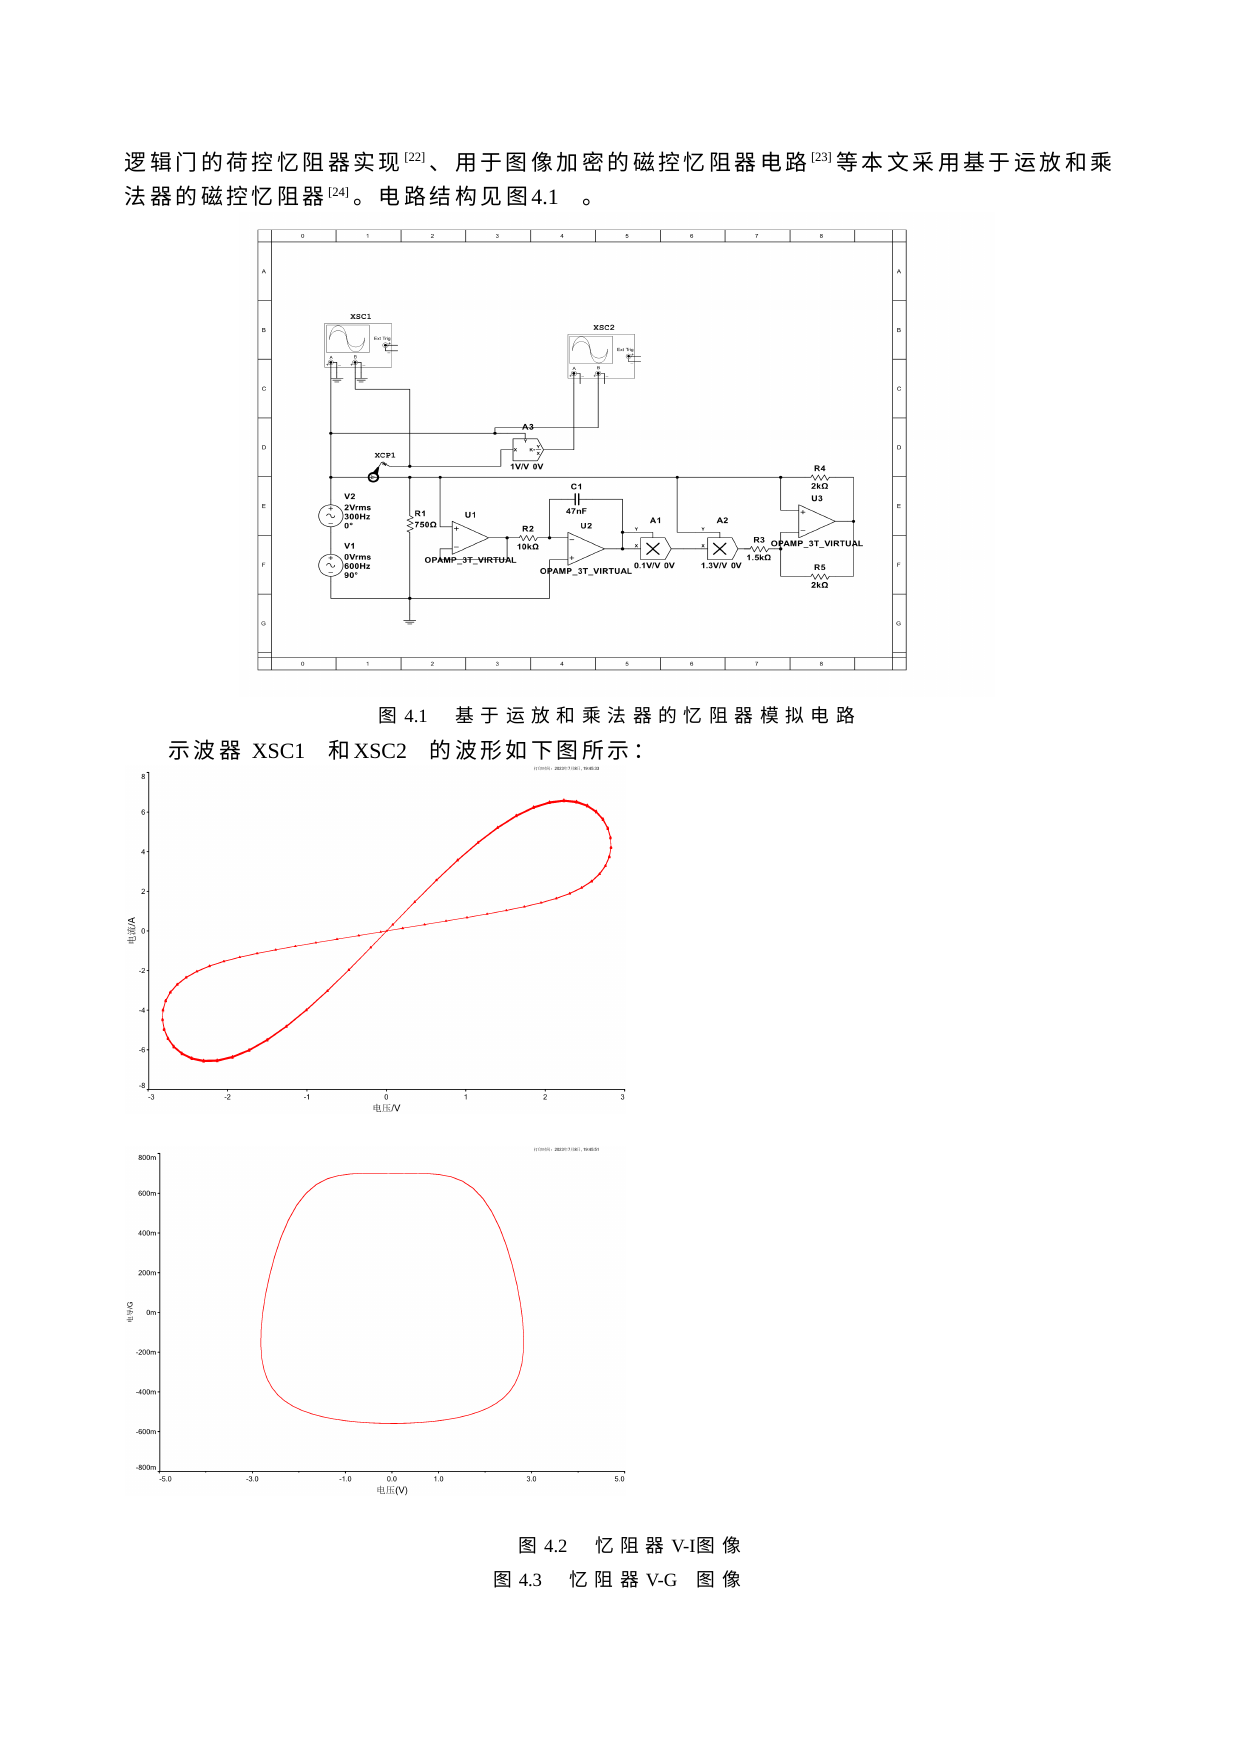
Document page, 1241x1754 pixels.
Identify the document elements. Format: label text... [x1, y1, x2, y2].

text 图4.2 忆阻器V-I图像 图4.3 忆阻器V-G图像 [124, 1527, 1116, 1596]
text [124, 143, 1116, 212]
picture [124, 1146, 627, 1496]
text 图4.1 基于运放和乘法器的忆阻器模拟电路 [124, 697, 1116, 731]
picture [124, 765, 627, 1114]
text 示波器XSC1和XSC2的波形如下图所示： [124, 731, 1116, 766]
picture [238, 212, 996, 697]
